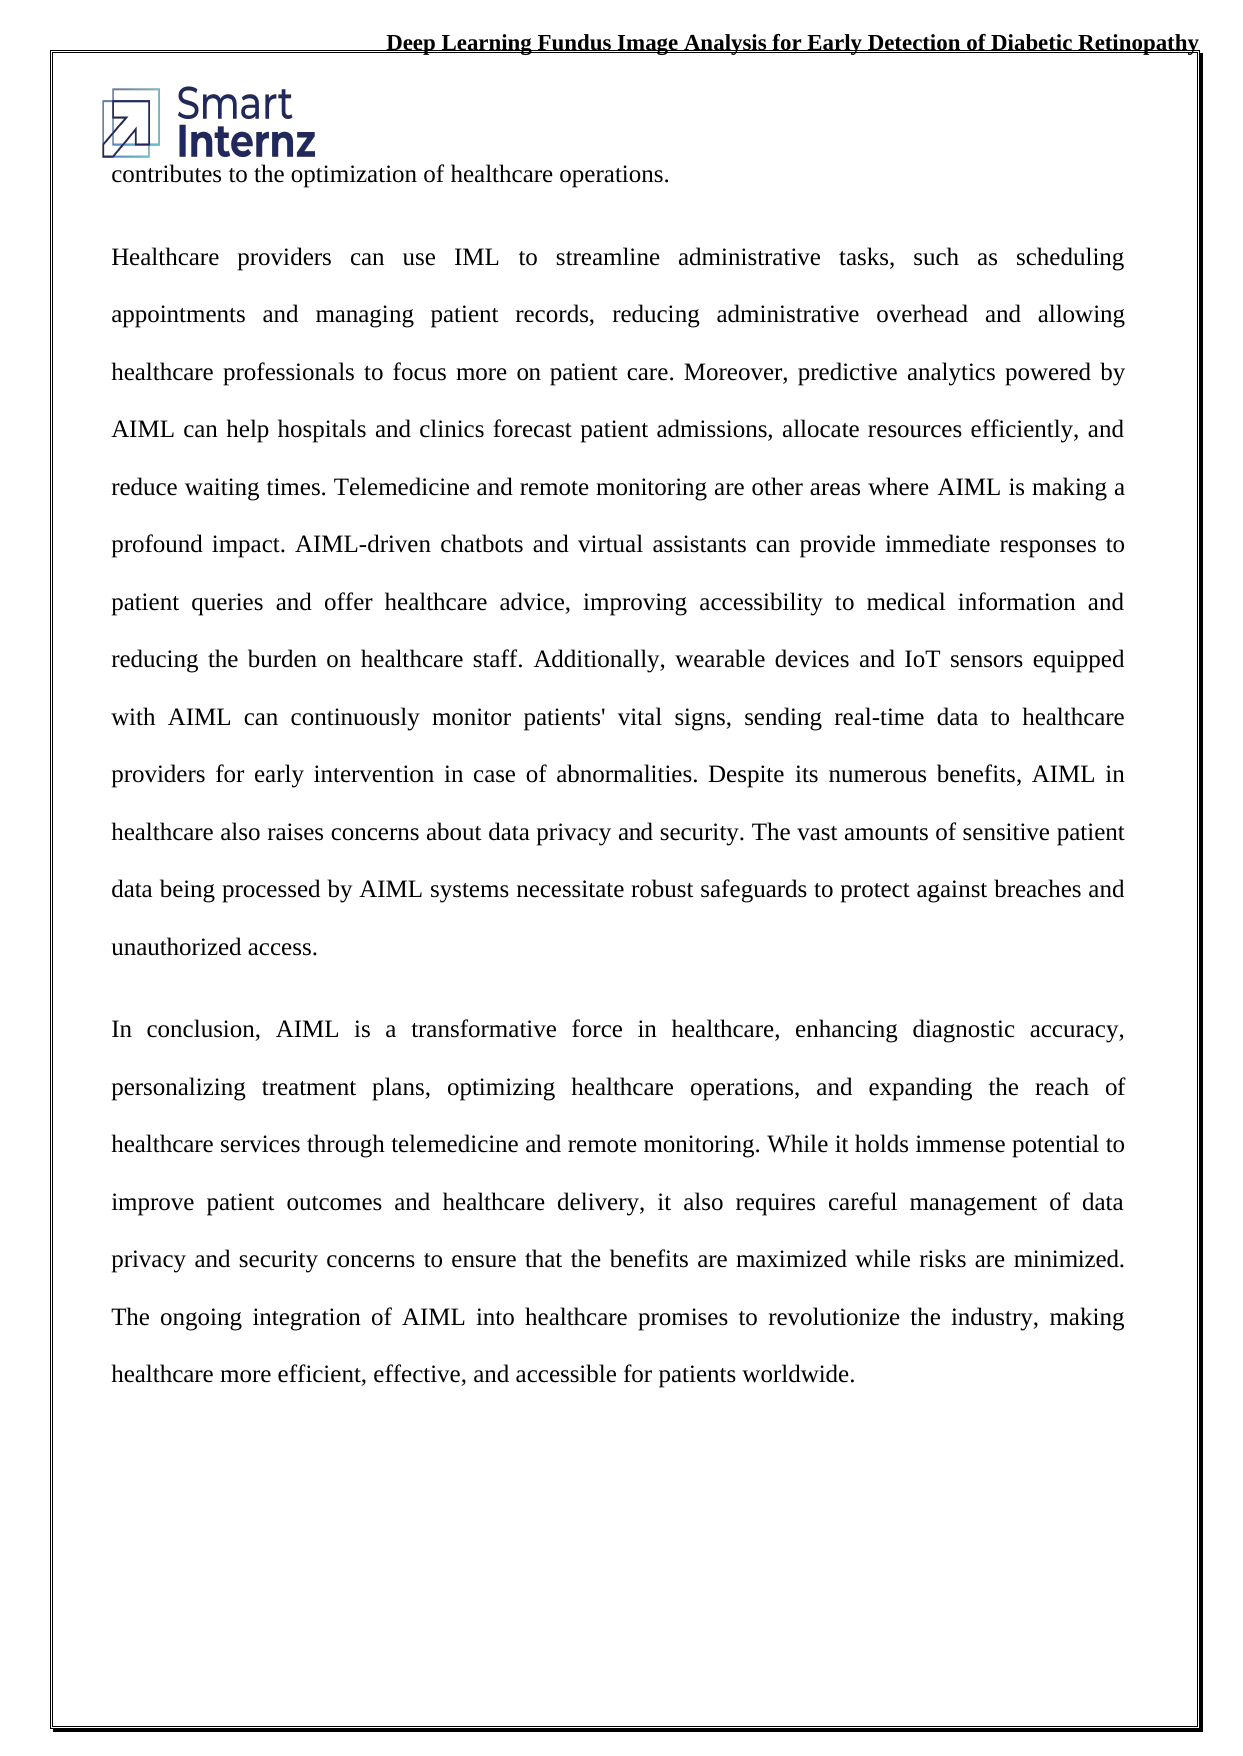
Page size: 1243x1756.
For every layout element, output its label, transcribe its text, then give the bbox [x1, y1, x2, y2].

picture [100, 82, 318, 160]
text In conclusion, AIML is a transformative force in healthcare, enhancing diagnostic accuracy, personalizing treatment plans, optimizing healthcare operations, and expanding the reach of healthcare services through telemedicine and remote monitoring. While it holds immense potential to improve patient outcomes and healthcare delivery, it also requires careful management of data privacy and security concerns to ensure that the benefits are maximized while risks are minimized. The ongoing integration of AIML into healthcare promises to revolutionize the industry, making healthcare more efficient, effective, and accessible for patients worldwide. [111, 1014, 1125, 1388]
text Healthcare providers can use IML to streamline administrative tasks, such as scheduling appointments and managing patient records, reducing administrative overhead and allowing healthcare professionals to focus more on patient care. Moreover, predictive analytics powered by AIML can help hospitals and clinics forecast patient admissions, allocate resources efficiently, and reduce waiting times. Telemedicine and remote monitoring are other areas where AIML is making a profound impact. AIML-driven chatbots and virtual assistants can provide immediate responses to patient queries and offer healthcare advice, improving accessibility to medical information and reducing the burden on healthcare staff. Additionally, wearable devices and IoT sensors equipped with AIML can continuously monitor patients' vital signs, sending real-time data to healthcare providers for early intervention in case of abnormalities. Despite its numerous benefits, AIML in healthcare also raises concerns about data privacy and security. The vast amounts of sensitive patient data being processed by AIML systems necessitate robust safeguards to protect against breaches and unauthorized access. [111, 242, 1125, 961]
